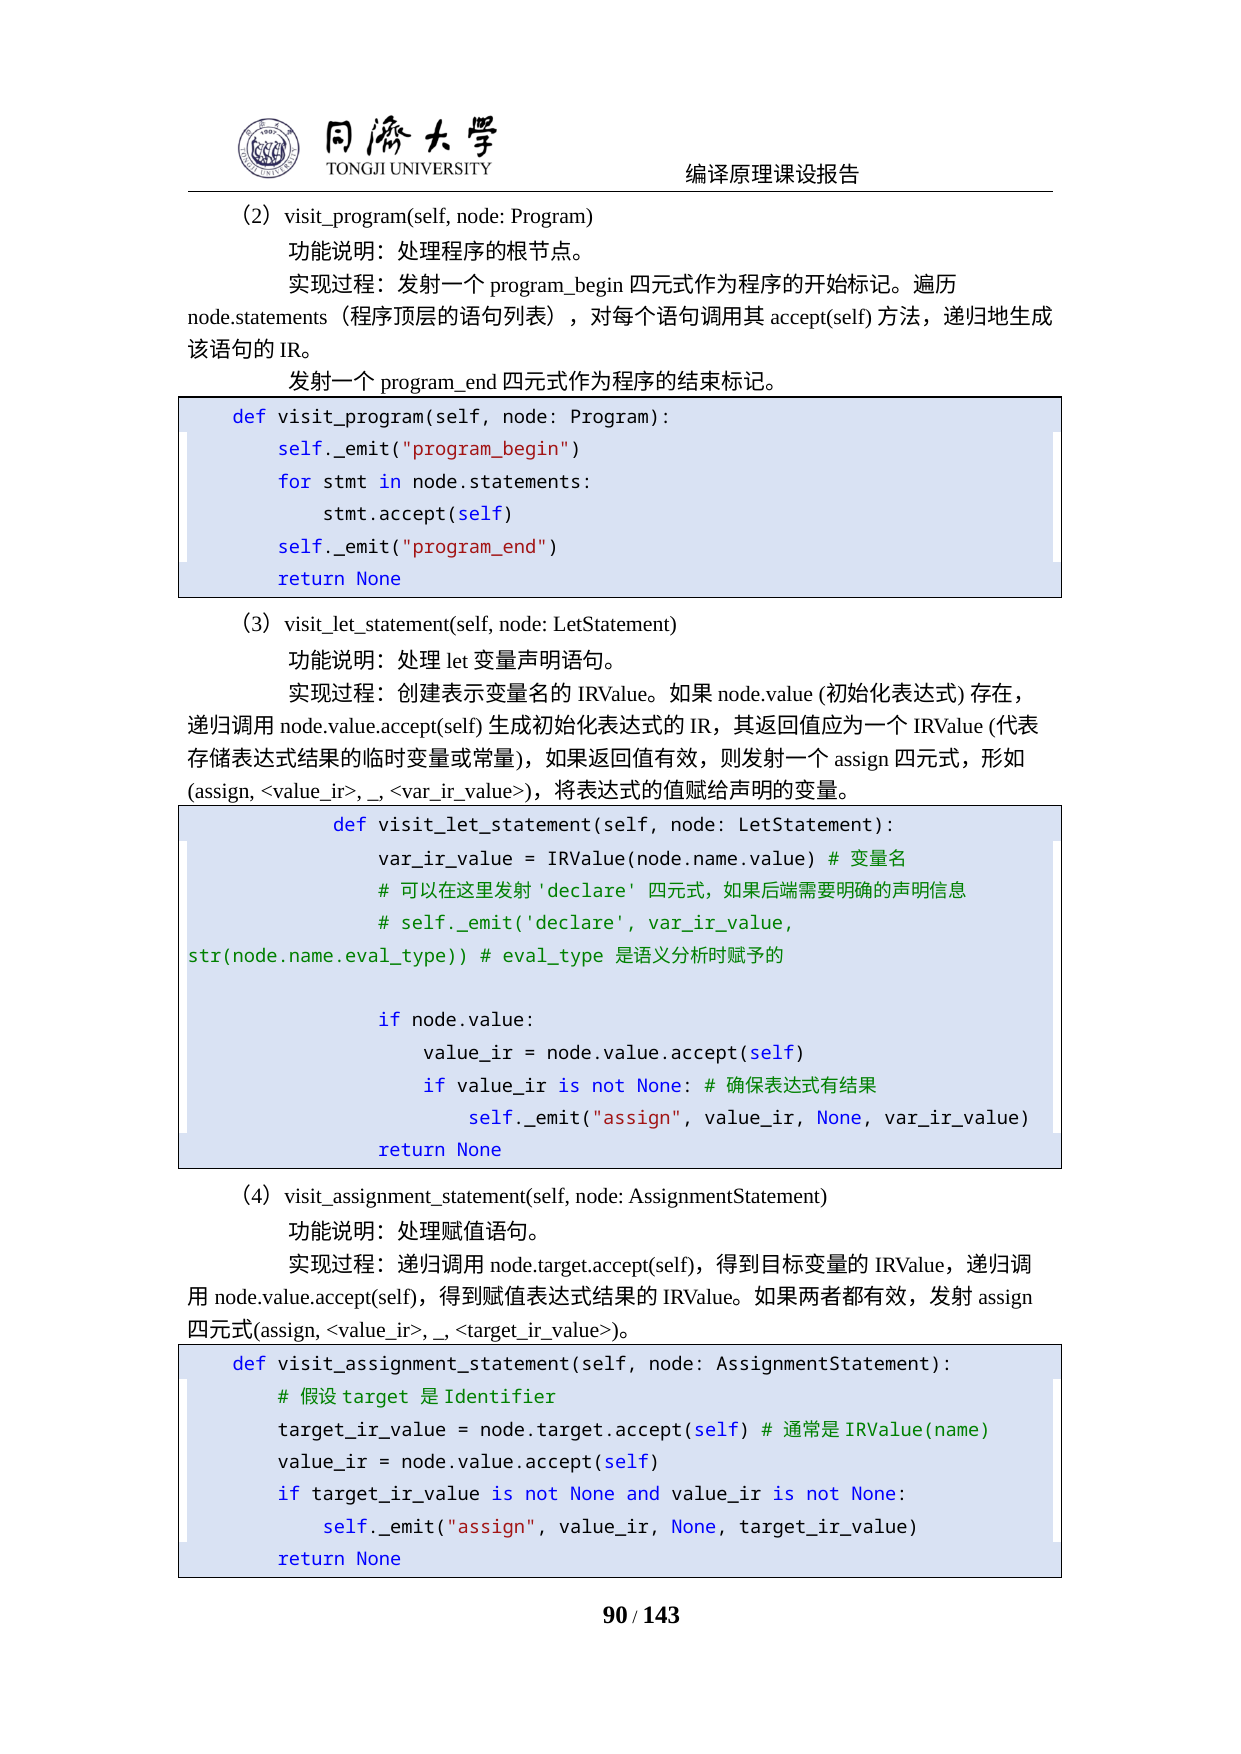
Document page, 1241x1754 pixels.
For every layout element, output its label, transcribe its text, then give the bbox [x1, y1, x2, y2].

picture [231, 110, 503, 183]
text stmt.accept(self) [187, 497, 1053, 529]
text # 假设 target 是 Identifier [187, 1379, 1053, 1412]
text for stmt in node.statements: [187, 464, 1053, 497]
text if node.value: [187, 1003, 1053, 1036]
text self._emit("assign", value_ir, None, target_ir_value) [187, 1509, 1053, 1539]
text # 可以在这里发射 'declare' 四元式，如果后端需要明确的声明信息 [187, 873, 1053, 906]
text 实现过程：发射一个 program_begin 四元式作为程序的开始标记。遍历 node.statements（程序顶层的语句列表），对每个语句调用其 accept(self) 方法，递归地生成该语句的IR。 [187, 266, 1053, 364]
text 功能说明：处理赋值语句。 [187, 1214, 1053, 1246]
text 发射一个 program_end 四元式作为程序的结束标记。 [187, 364, 1053, 396]
text def visit_assignment_statement(self, node: AssignmentStatement): [179, 1345, 1061, 1379]
text target_ir_value = node.target.accept(self) # 通常是 IRValue(name) [187, 1412, 1053, 1444]
text self._emit("program_end") [187, 529, 1053, 559]
text 功能说明：处理程序的根节点。 [187, 234, 1053, 266]
text 功能说明：处理 let 变量声明语句。 [187, 643, 1053, 675]
text self._emit("assign", value_ir, None, var_ir_value) [187, 1101, 1053, 1130]
text 实现过程：递归调用 node.target.accept(self)，得到目标变量的 IRValue，递归调用 node.value.accept(self)，得到赋值表达式结果的 IRValue。如果两者都有效，发射 assign 四元式(assign, <value_ir>, _, <target_ir_value>)。 [187, 1246, 1053, 1344]
text # self._emit('declare', var_ir_value, str(node.name.eval_type)) # eval_type 是语义分析时赋予的 [187, 906, 1053, 971]
subtitle visit_let_statement(self, node: LetStatement) [187, 606, 1053, 638]
text def visit_let_statement(self, node: LetStatement): [179, 806, 1061, 841]
text value_ir = node.value.accept(self) [187, 1036, 1053, 1068]
text self._emit("program_begin") [187, 432, 1053, 464]
text value_ir = node.value.accept(self) [187, 1444, 1053, 1477]
subtitle visit_assignment_statement(self, node: AssignmentStatement) [187, 1177, 1053, 1210]
text 实现过程：创建表示变量名的 IRValue。如果 node.value (初始化表达式) 存在，递归调用 node.value.accept(self) 生成初始化表达式的IR，其返回值应为一个 IRValue (代表存储表达式结果的临时变量或常量)，如果返回值有效，则发射一个 assign 四元式，形如 (assign, <value_ir>, _, <var_ir_value>)，将表达式的值赋给声明的变量。 [187, 675, 1053, 805]
text return None [179, 1130, 1061, 1168]
text return None [179, 559, 1061, 597]
text if value_ir is not None: # 确保表达式有结果 [187, 1068, 1053, 1101]
text var_ir_value = IRValue(node.name.value) # 变量名 [187, 841, 1053, 873]
subtitle visit_program(self, node: Program) [187, 197, 1053, 230]
text return None [179, 1539, 1061, 1577]
text def visit_program(self, node: Program): [179, 398, 1061, 432]
text if target_ir_value is not None and value_ir is not None: [187, 1477, 1053, 1509]
